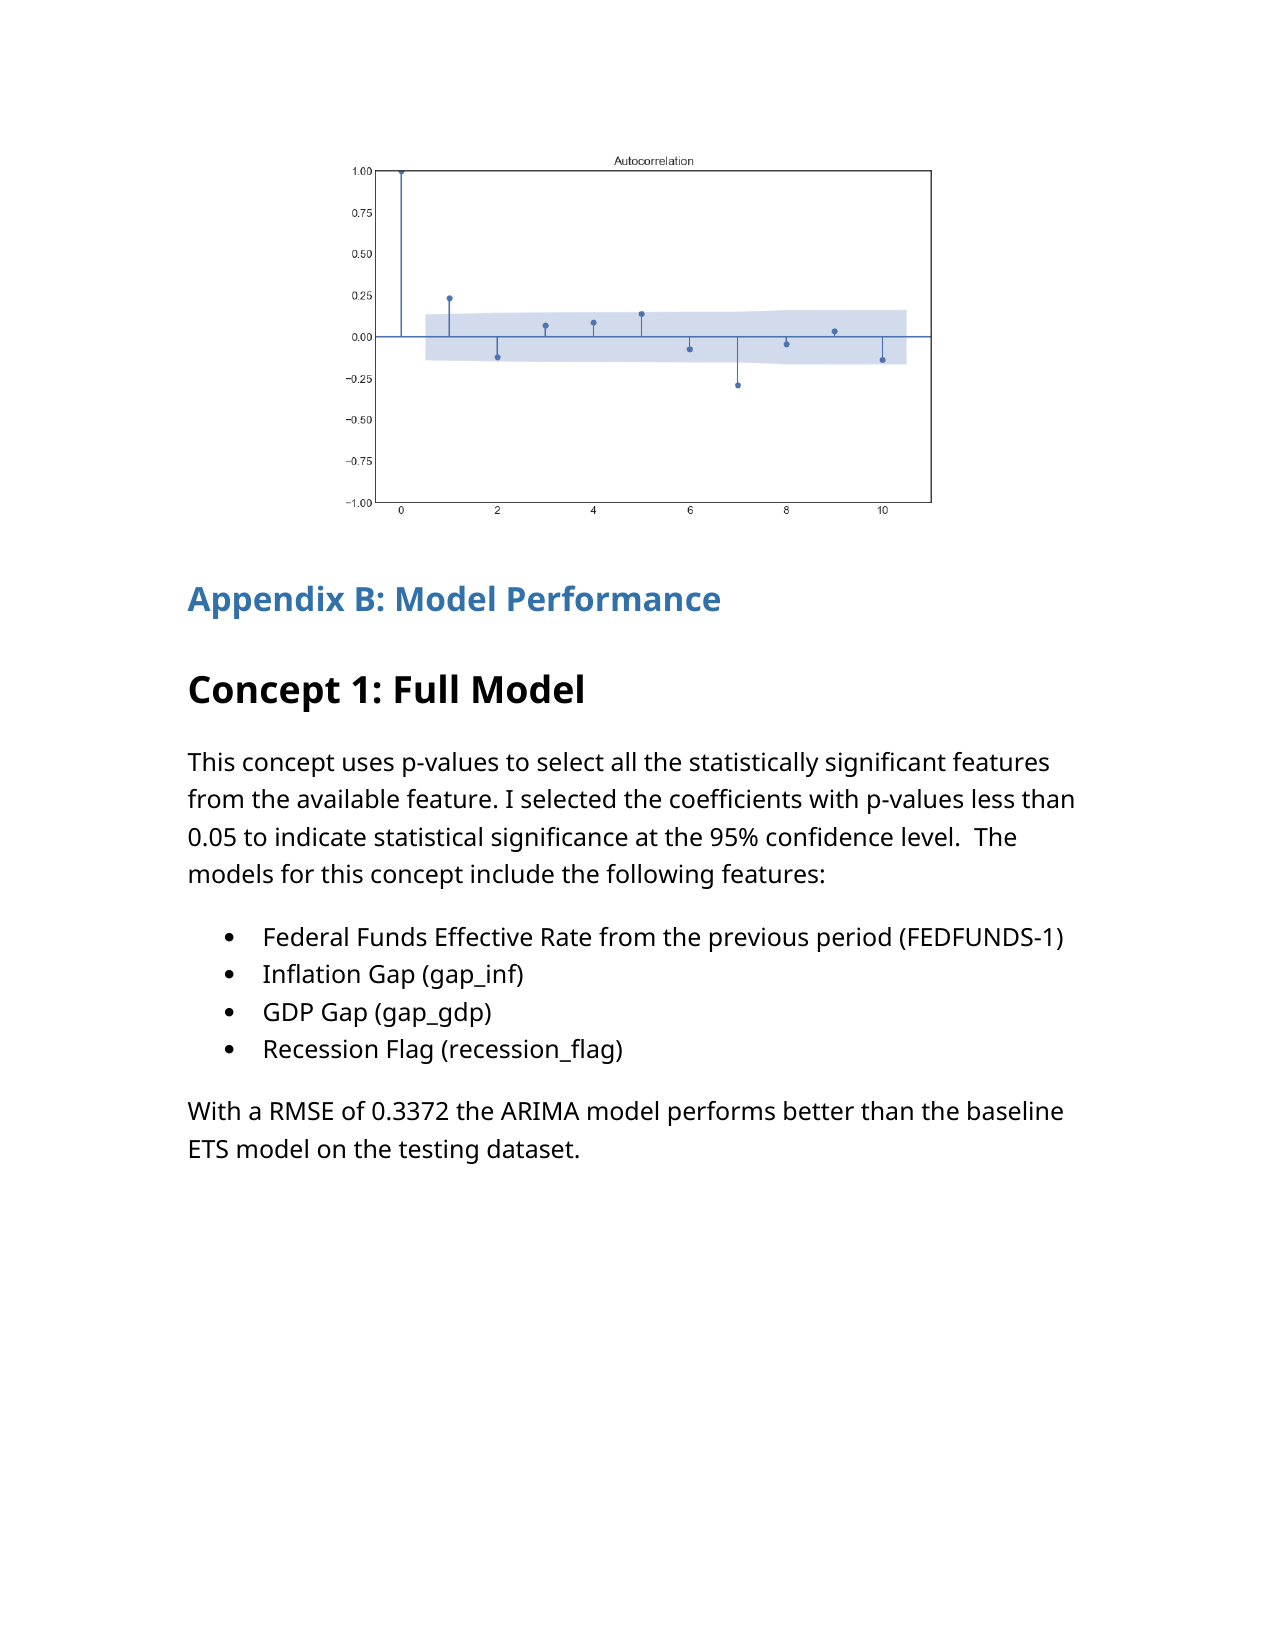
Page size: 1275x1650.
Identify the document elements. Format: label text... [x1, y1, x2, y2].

text This concept uses p-values to select all the statistically significant features from the available feature. I selected the coefficients with p-values less than 0.05 to indicate statistical significance at the 95% confidence level. The models for this concept include the following features: [187, 745, 1087, 891]
list GDP Gap (gap_gdp) [225, 994, 1087, 1028]
subtitle Concept 1: Full Model [187, 664, 1087, 715]
subtitle Appendix B: Model Performance [187, 576, 1087, 622]
list Federal Funds Effective Rate from the previous period (FEDFUNDS-1) [225, 919, 1087, 953]
list Recession Flag (recession_flag) [225, 1032, 1087, 1066]
picture [337, 150, 938, 523]
text With a RMSE of 0.3372 the ARIMA model performs better than the baseline ETS model on the testing dataset. [187, 1094, 1087, 1165]
list Inflation Gap (gap_inf) [225, 957, 1087, 991]
